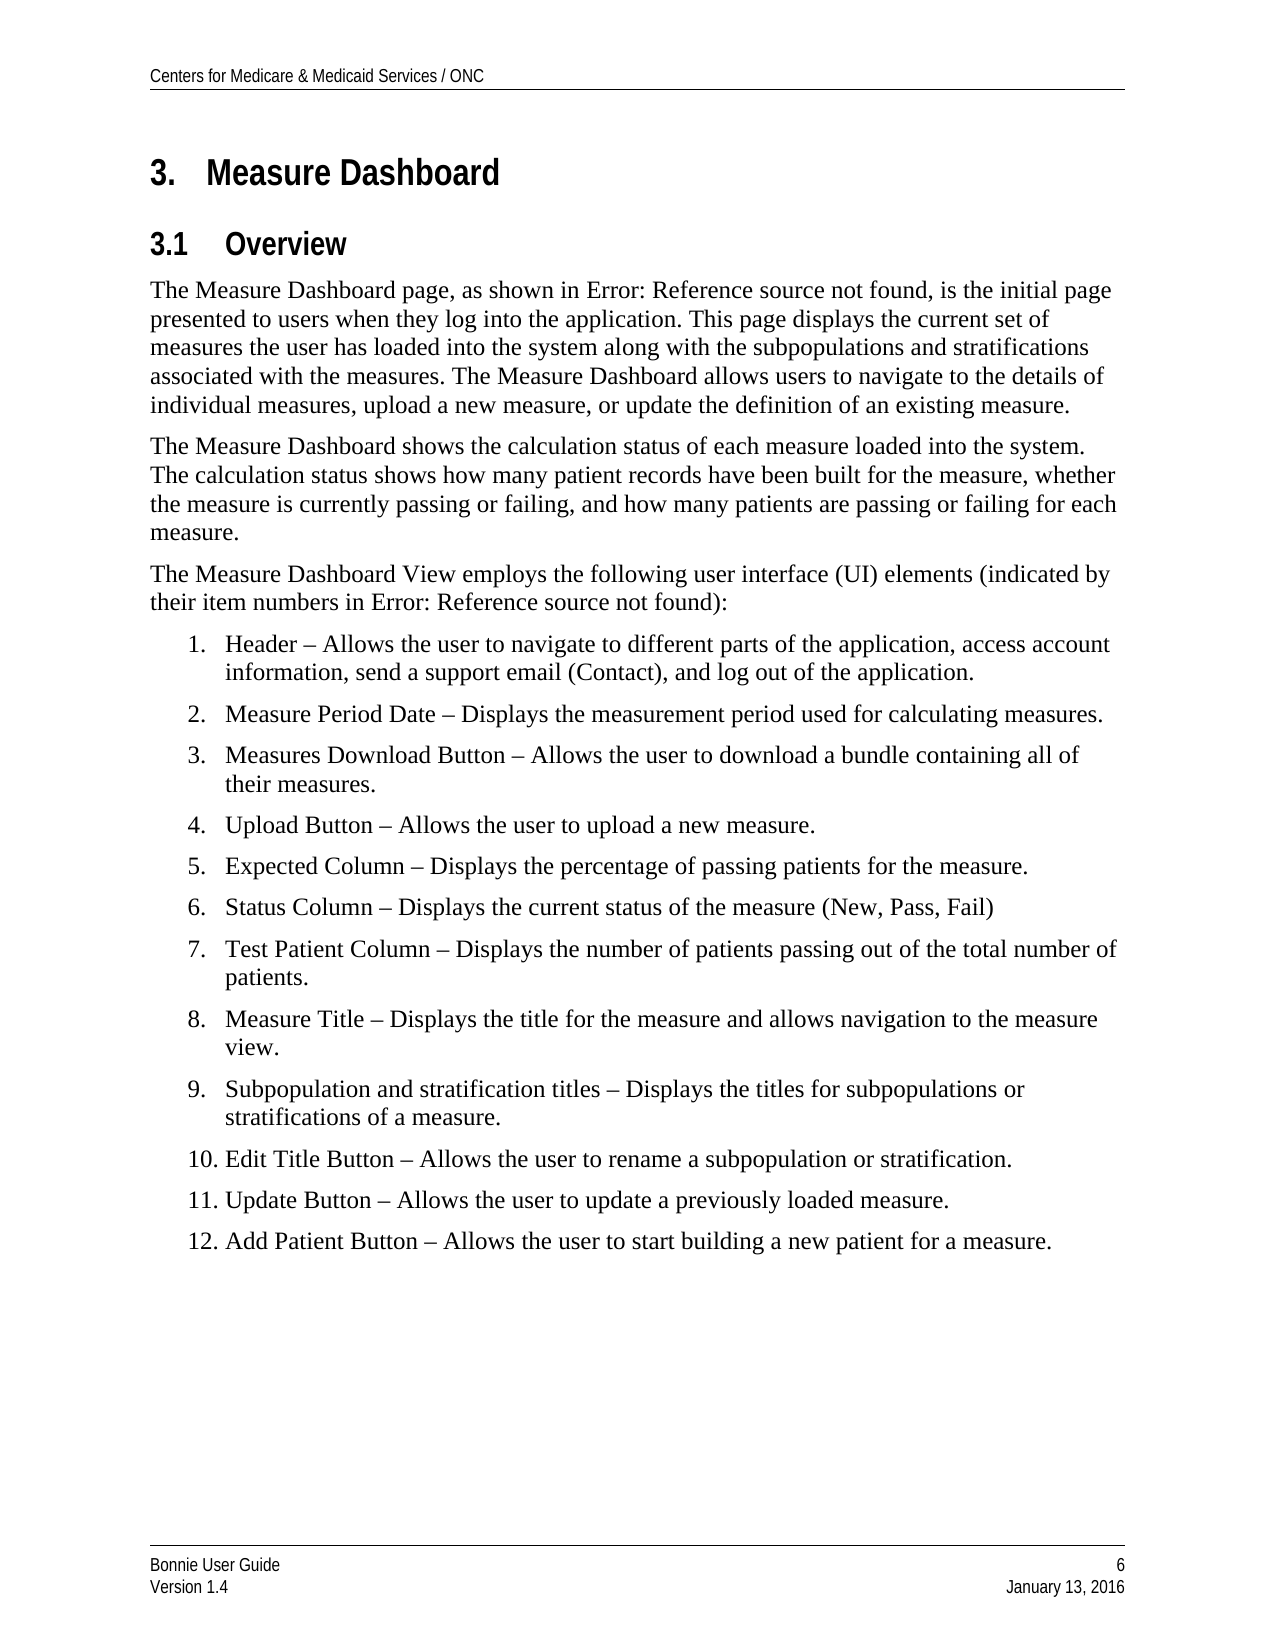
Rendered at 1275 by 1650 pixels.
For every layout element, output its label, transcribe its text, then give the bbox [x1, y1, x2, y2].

list Measures Download Button – Allows the user to download a bundle containing all of their measures. [187, 740, 1125, 797]
list Test Patient Column – Displays the number of patients passing out of the total number of patients. [187, 934, 1125, 991]
list Status Column – Displays the current status of the measure (New, Pass, Fail) [187, 892, 1125, 921]
list Measure Period Date – Displays the measurement period used for calculating measures. [187, 699, 1125, 727]
list Measure Title – Displays the title for the measure and allows navigation to the measure view. [187, 1004, 1125, 1061]
list Add Patient Button – Allows the user to start building a new patient for a measure. [187, 1226, 1125, 1255]
text The Measure Dashboard shows the calculation status of each measure loaded into the system. The calculation status shows how many patient records have been built for the measure, whether the measure is currently passing or failing, and how many patients are passing or failing for each measure. [150, 431, 1125, 546]
list Edit Title Button – Allows the user to rename a subpopulation or stratification. [187, 1144, 1125, 1172]
subtitle Overview [150, 224, 1125, 262]
list Upload Button – Allows the user to upload a new measure. [187, 810, 1125, 839]
list Subpopulation and stratification titles – Displays the titles for subpopulations or stratifications of a measure. [187, 1074, 1125, 1131]
list Update Button – Allows the user to update a previously loaded measure. [187, 1185, 1125, 1214]
list Header – Allows the user to navigate to different parts of the application, access account information, send a support email (Contact), and log out of the application. [187, 629, 1125, 686]
subtitle Measure Dashboard [150, 150, 1125, 193]
list Expected Column – Displays the percentage of passing patients for the measure. [187, 851, 1125, 880]
